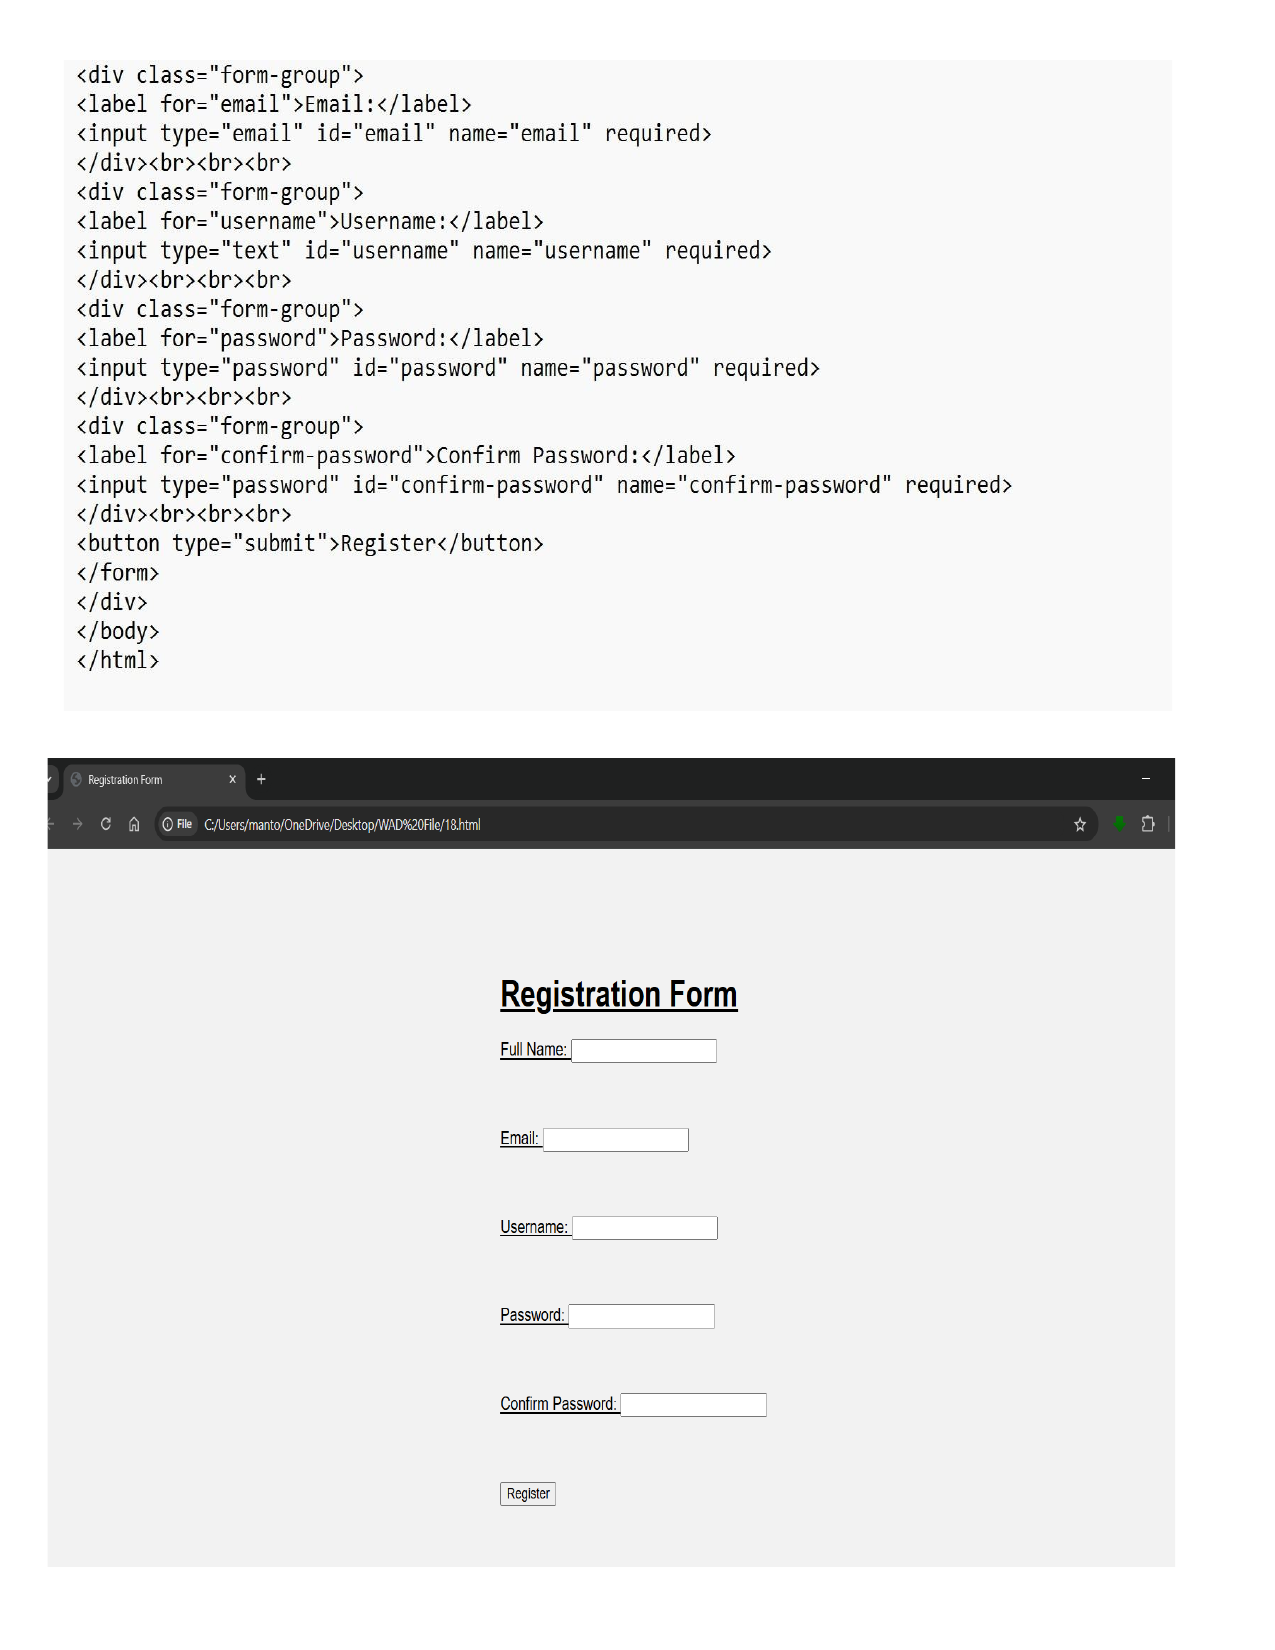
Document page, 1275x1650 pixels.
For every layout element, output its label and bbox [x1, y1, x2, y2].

picture [47, 758, 1176, 1567]
picture [63, 60, 1173, 711]
